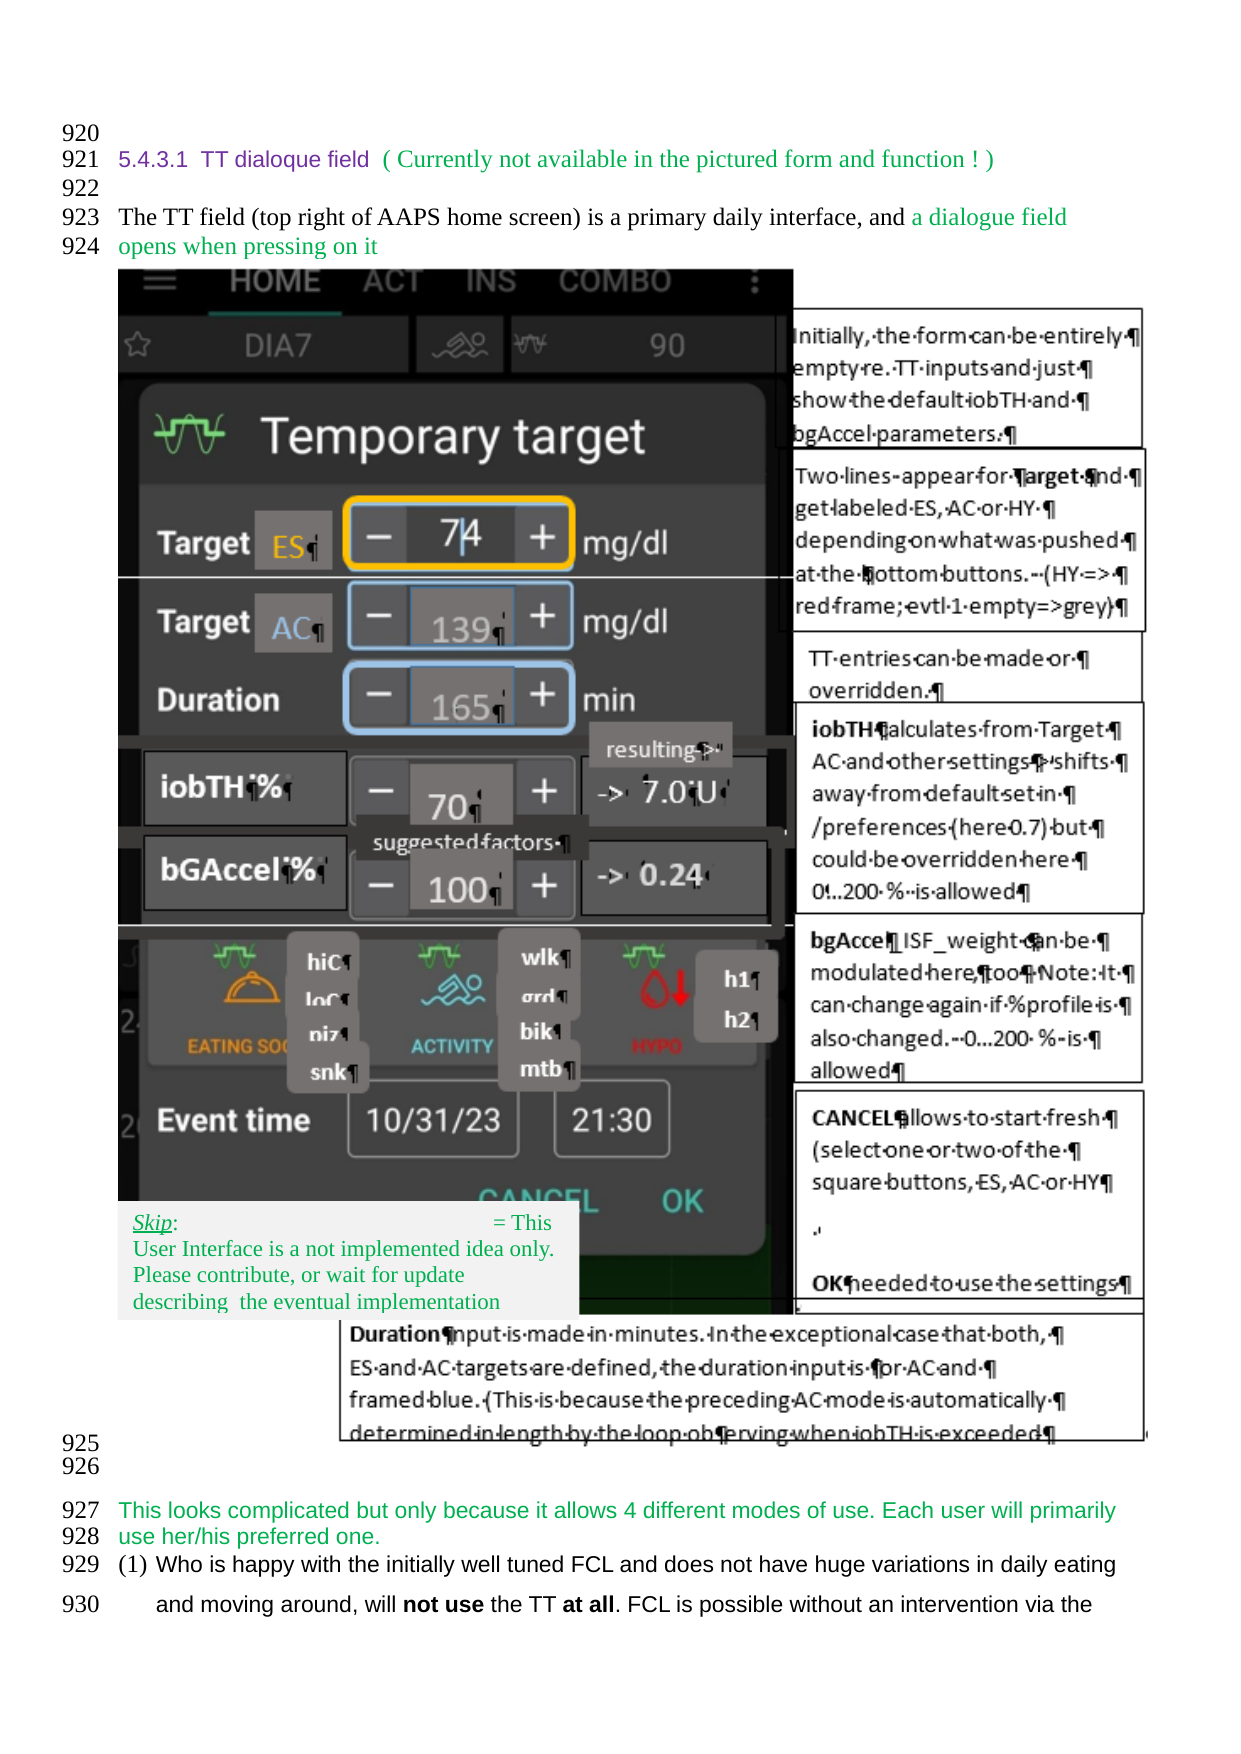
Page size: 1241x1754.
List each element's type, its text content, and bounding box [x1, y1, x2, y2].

picture [118, 259, 1148, 1452]
text 5.4.3.1 TT dialoque field ( Currently not available in the pictured form and function ! ) [118, 144, 1122, 173]
text The TT field (top right of AAPS home screen) is a primary daily interface, and a dialogue field opens when pressing on it [118, 202, 1122, 259]
text This looks complicated but only because it allows 4 different modes of use. Each user will primarily use her/his preferred one. [118, 1497, 1122, 1549]
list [118, 1549, 1122, 1618]
